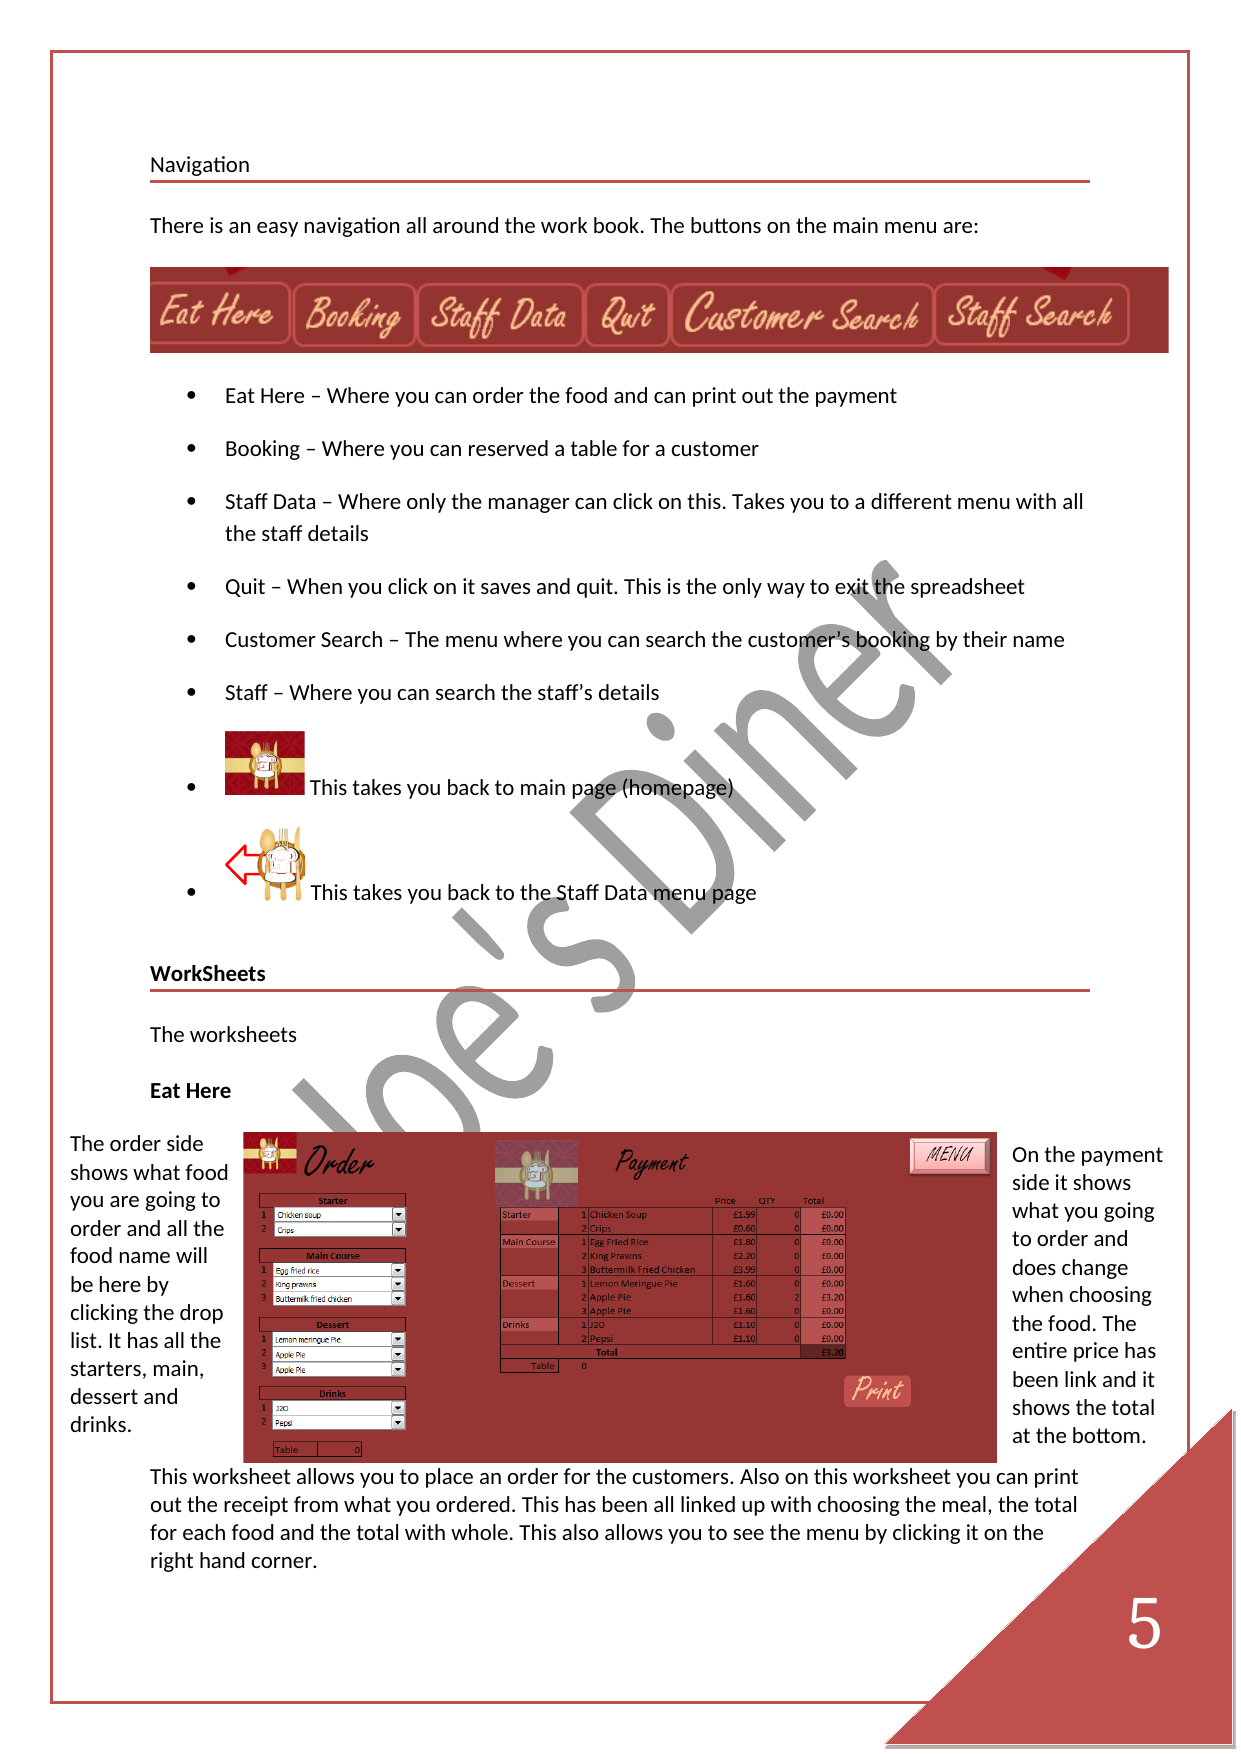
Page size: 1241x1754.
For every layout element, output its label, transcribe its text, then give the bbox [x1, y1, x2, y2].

picture [225, 731, 305, 795]
text This worksheet allows you to place an order for the customers. Also on this worksheet you can print out the receipt from what you ordered. This has been all linked up with choosing the meal, the total for each food and the total with whole. This also allows you to see the menu by clicking it on the right hand corner. [150, 1462, 1090, 1574]
list Quit – When you click on it saves and quit. This is the only way to exit the spreadsheet [187, 572, 1090, 600]
text WorkSheets [150, 959, 1090, 989]
picture [243, 1132, 997, 1463]
list Eat Here – Where you can order the food and can print out the payment [187, 381, 1090, 409]
text Eat Here [150, 1076, 1090, 1104]
list Customer Search – The menu where you can search the customer’s booking by their name [187, 625, 1090, 653]
picture [150, 267, 1169, 353]
list Booking – Where you can reserved a table for a customer [187, 434, 1090, 462]
list Staff – Where you can search the staff’s details [187, 678, 1090, 706]
text Navigation [150, 150, 1090, 180]
text The worksheets [150, 1020, 1090, 1048]
list This takes you back to the Staff Data menu page [187, 826, 1090, 906]
list Staff Data – Where only the manager can click on this. Takes you to a different menu with all the staff details [187, 487, 1090, 547]
list This takes you back to main page (homepage) [187, 731, 1090, 801]
text There is an easy navigation all around the work book. The buttons on the main menu are: [150, 211, 1090, 239]
